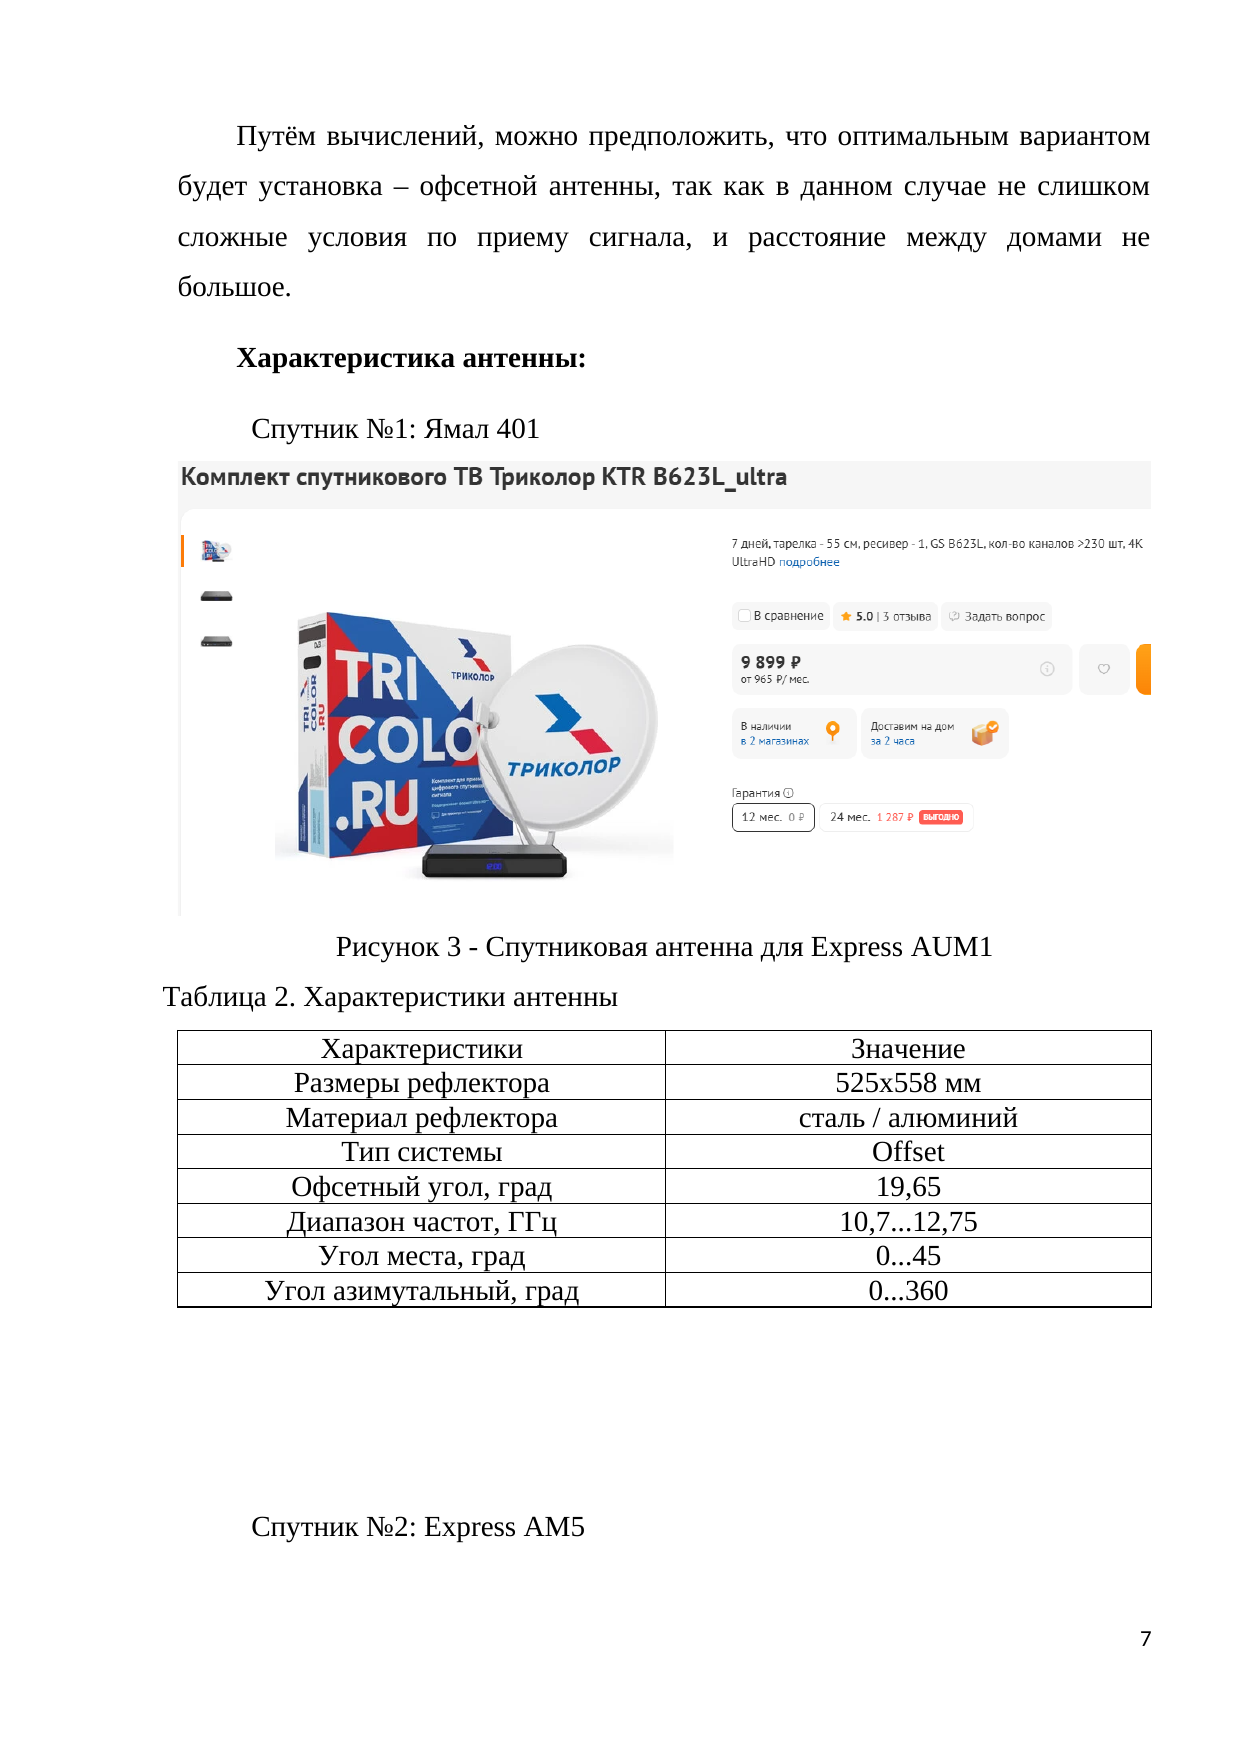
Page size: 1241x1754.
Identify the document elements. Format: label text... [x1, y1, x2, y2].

table_cell 10,7...12,75 [666, 1204, 1151, 1237]
table_cell Offset [666, 1135, 1151, 1168]
table_cell Тип системы [178, 1135, 665, 1168]
table_header Значение [666, 1031, 1151, 1064]
table_cell Материал рефлектора [178, 1100, 665, 1133]
table_cell сталь / алюминий [666, 1100, 1151, 1133]
text Таблица 2. Характеристики антенны [162, 979, 1152, 1013]
table_header Характеристики [178, 1031, 665, 1064]
table_cell Угол места, град [178, 1238, 665, 1272]
list Спутник №1: Ямал 401 [177, 411, 1152, 445]
list Спутник №2: Express AM5 [177, 1509, 1152, 1542]
table_cell Офсетный угол, град [178, 1169, 665, 1203]
table_cell Угол азимутальный, град [178, 1273, 665, 1306]
table_cell Диапазон частот, ГГц [178, 1204, 665, 1237]
table_cell 19,65 [666, 1169, 1151, 1203]
text Характеристика антенны: [148, 340, 1152, 374]
table_cell 0...360 [666, 1273, 1151, 1306]
picture [177, 461, 1151, 916]
table_cell 0...45 [666, 1238, 1151, 1272]
table_cell 525х558 мм [666, 1065, 1151, 1099]
table_cell Размеры рефлектора [178, 1065, 665, 1099]
text Рисунок 3 - Спутниковая антенна для Express AUM1 [177, 929, 1152, 963]
text Путём вычислений, можно предположить, что оптимальным вариантом будет установка – офсетной антенны, так как в данном случае не слишком сложные условия по приему сигнала, и расстояние между домами не большое. [177, 118, 1152, 303]
